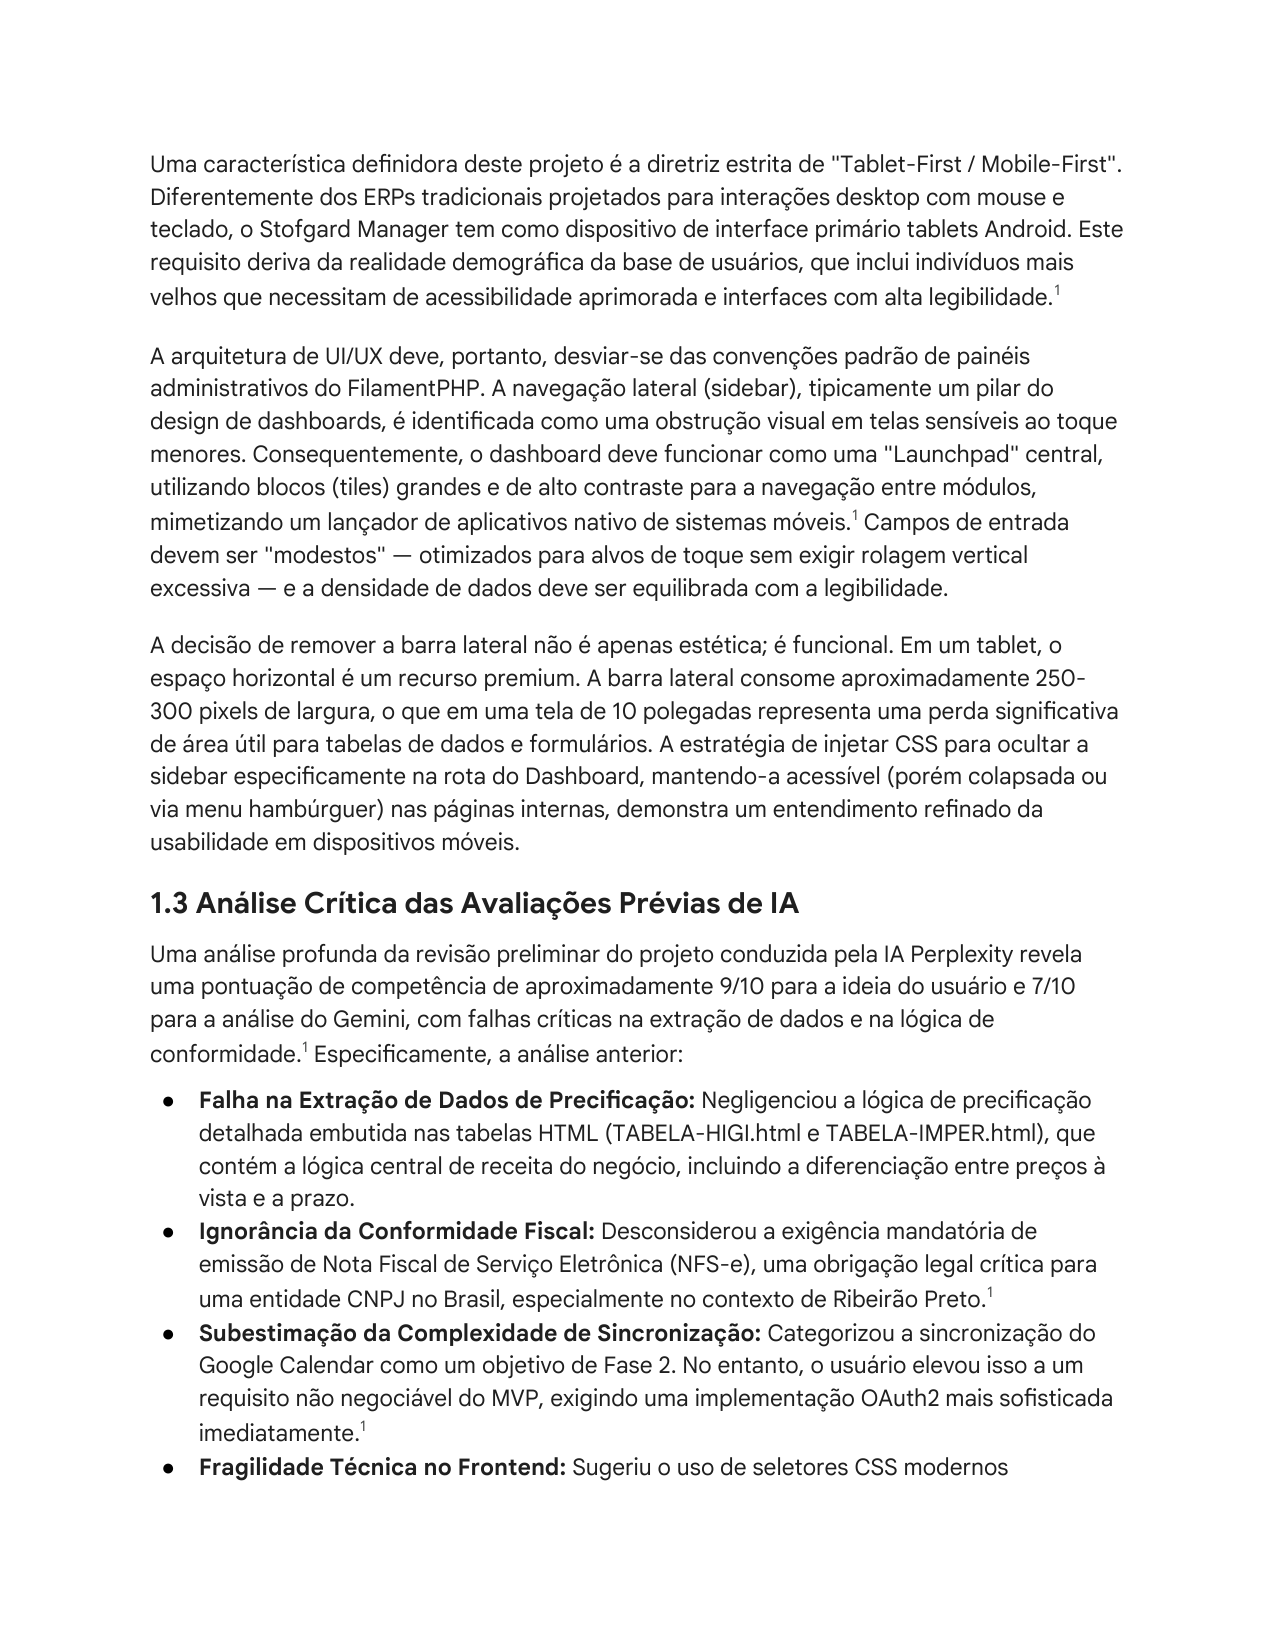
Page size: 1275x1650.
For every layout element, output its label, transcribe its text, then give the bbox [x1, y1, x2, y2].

text Uma característica definidora deste projeto é a diretriz estrita de "Tablet-First / Mobile-First". Diferentemente dos ERPs tradicionais projetados para interações desktop com mouse e teclado, o Stofgard Manager tem como dispositivo de interface primário tablets Android. Este requisito deriva da realidade demográfica da base de usuários, que inclui indivíduos mais velhos que necessitam de acessibilidade aprimorada e interfaces com alta legibilidade.1 [150, 150, 1125, 313]
list Subestimação da Complexidade de Sincronização: Categorizou a sincronização do Google Calendar como um objetivo de Fase 2. No entanto, o usuário elevou isso a um requisito não negociável do MVP, exigindo uma implementação OAuth2 mais sofisticada imediatamente.1 [161, 1319, 1125, 1449]
text Uma análise profunda da revisão preliminar do projeto conduzida pela IA Perplexity revela uma pontuação de competência de aproximadamente 9/10 para a ideia do usuário e 7/10 para a análise do Gemini, com falhas críticas na extração de dados e na lógica de conformidade.1 Especificamente, a análise anterior: [150, 940, 1125, 1070]
subtitle 1.3 Análise Crítica das Avaliações Prévias de IA [150, 886, 1125, 922]
text A decisão de remover a barra lateral não é apenas estética; é funcional. Em um tablet, o espaço horizontal é um recurso premium. A barra lateral consome aproximadamente 250-300 pixels de largura, o que em uma tela de 10 polegadas representa uma perda significativa de área útil para tabelas de dados e formulários. A estratégia de injetar CSS para ocultar a sidebar especificamente na rota do Dashboard, mantendo-a acessível (porém colapsada ou via menu hambúrguer) nas páginas internas, demonstra um entendimento refinado da usabilidade em dispositivos móveis. [150, 632, 1125, 857]
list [161, 1453, 1125, 1482]
list Ignorância da Conformidade Fiscal: Desconsiderou a exigência mandatória de emissão de Nota Fiscal de Serviço Eletrônica (NFS-e), uma obrigação legal crítica para uma entidade CNPJ no Brasil, especialmente no contexto de Ribeirão Preto.1 [161, 1217, 1125, 1314]
text A arquitetura de UI/UX deve, portanto, desviar-se das convenções padrão de painéis administrativos do FilamentPHP. A navegação lateral (sidebar), tipicamente um pilar do design de dashboards, é identificada como uma obstrução visual em telas sensíveis ao toque menores. Consequentemente, o dashboard deve funcionar como uma "Launchpad" central, utilizando blocos (tiles) grandes e de alto contraste para a navegação entre módulos, mimetizando um lançador de aplicativos nativo de sistemas móveis.1 Campos de entrada devem ser "modestos" — otimizados para alvos de toque sem exigir rolagem vertical excessiva — e a densidade de dados deve ser equilibrada com a legibilidade. [150, 342, 1125, 603]
list Falha na Extração de Dados de Precificação: Negligenciou a lógica de precificação detalhada embutida nas tabelas HTML (TABELA-HIGI.html e TABELA-IMPER.html), que contém a lógica central de receita do negócio, incluindo a diferenciação entre preços à vista e a prazo. [161, 1087, 1125, 1213]
